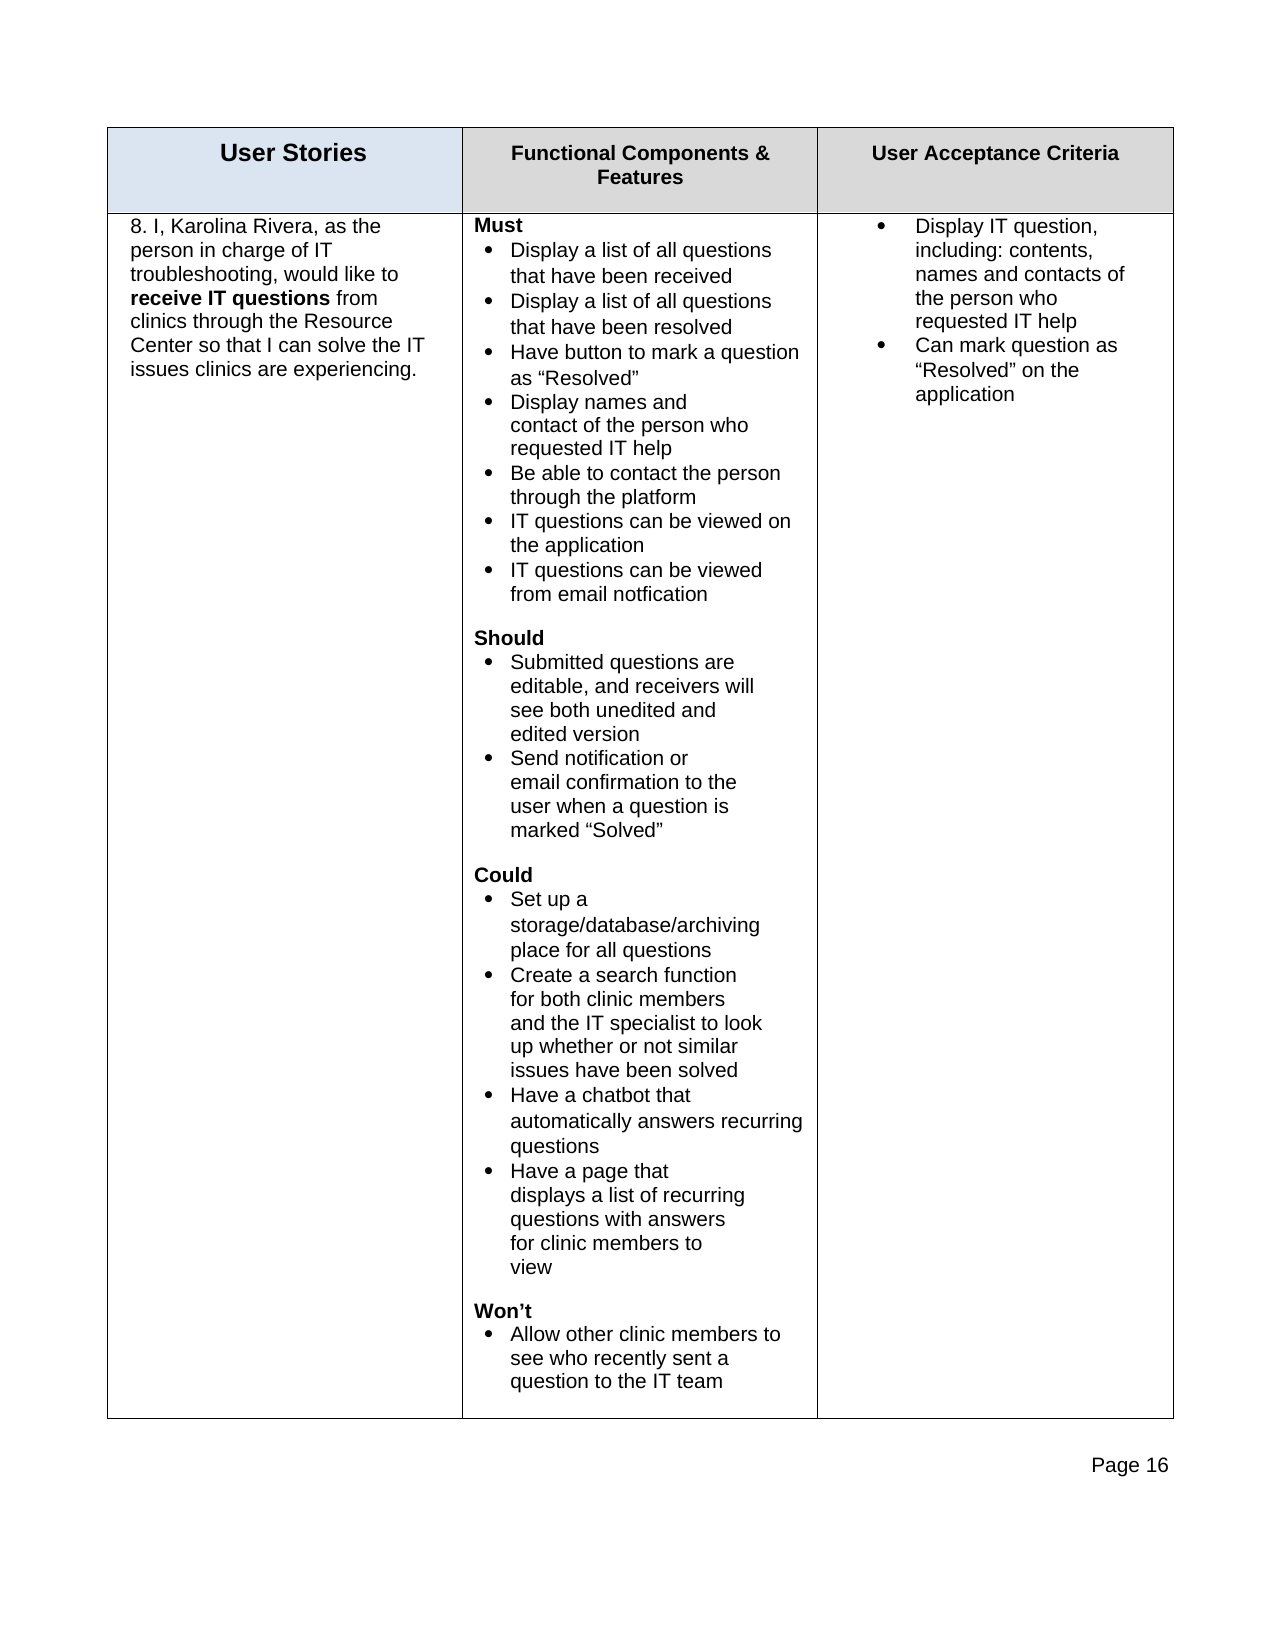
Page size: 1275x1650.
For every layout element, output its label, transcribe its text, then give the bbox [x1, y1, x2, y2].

text Page 16 [119, 1452, 1169, 1476]
table_cell 8. I, Karolina Rivera, as the person in charge of IT troubleshooting, would like to receive IT questions from clinics through the Resource Center so that I can solve the IT issues clinics are experiencing. [108, 214, 462, 1417]
table_header User Stories [108, 128, 462, 212]
table_header Functional Components & Features [463, 128, 817, 212]
table_header User Acceptance Criteria [818, 128, 1173, 212]
table_cell Must Display a list of all questions that have been received Display a list of all questions that have been resolved Have button to mark a question as “Resolved” Display names and contact of the person who requested IT help Be able to contact the person through the platform IT questions can be viewed on the application IT questions can be viewed from email notfication Should Submitted questions are editable, and receivers will see both unedited and edited version Send notification or email confirmation to the user when a question is marked “Solved” Could Set up a storage/database/archiving place for all questions Create a search function for both clinic members and the IT specialist to look up whether or not similar issues have been solved Have a chatbot that automatically answers recurring questions Have a page that displays a list of recurring questions with answers for clinic members to view Won’t Allow other clinic members to see who recently sent a question to the IT team [463, 214, 817, 1417]
table_cell Display IT question, including: contents, names and contacts of the person who requested IT help Can mark question as “Resolved” on the application [818, 214, 1173, 1417]
